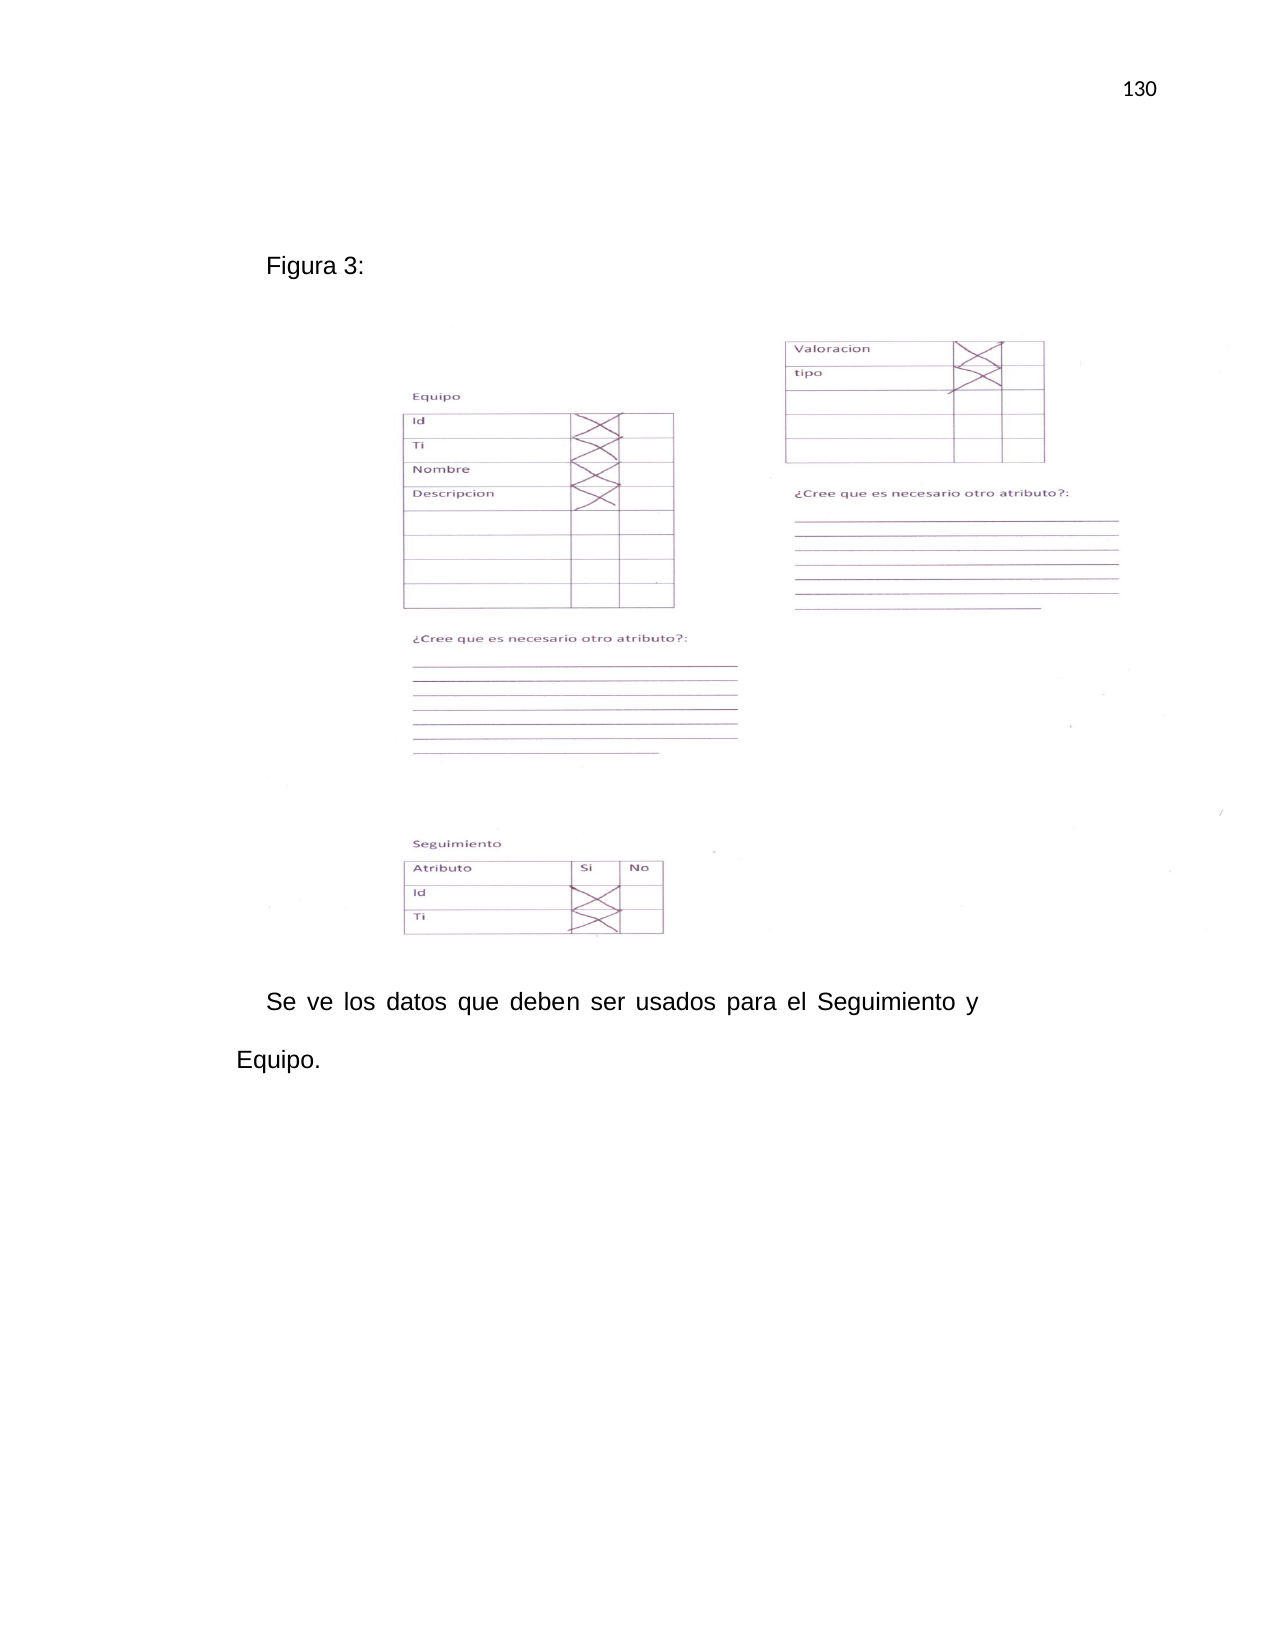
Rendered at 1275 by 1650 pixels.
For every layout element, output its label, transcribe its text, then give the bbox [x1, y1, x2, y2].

picture [265, 325, 1243, 943]
text Figura 3: [236, 251, 980, 280]
text Se ve los datos que deben ser usados para el Seguimiento y Equipo. [236, 987, 980, 1074]
